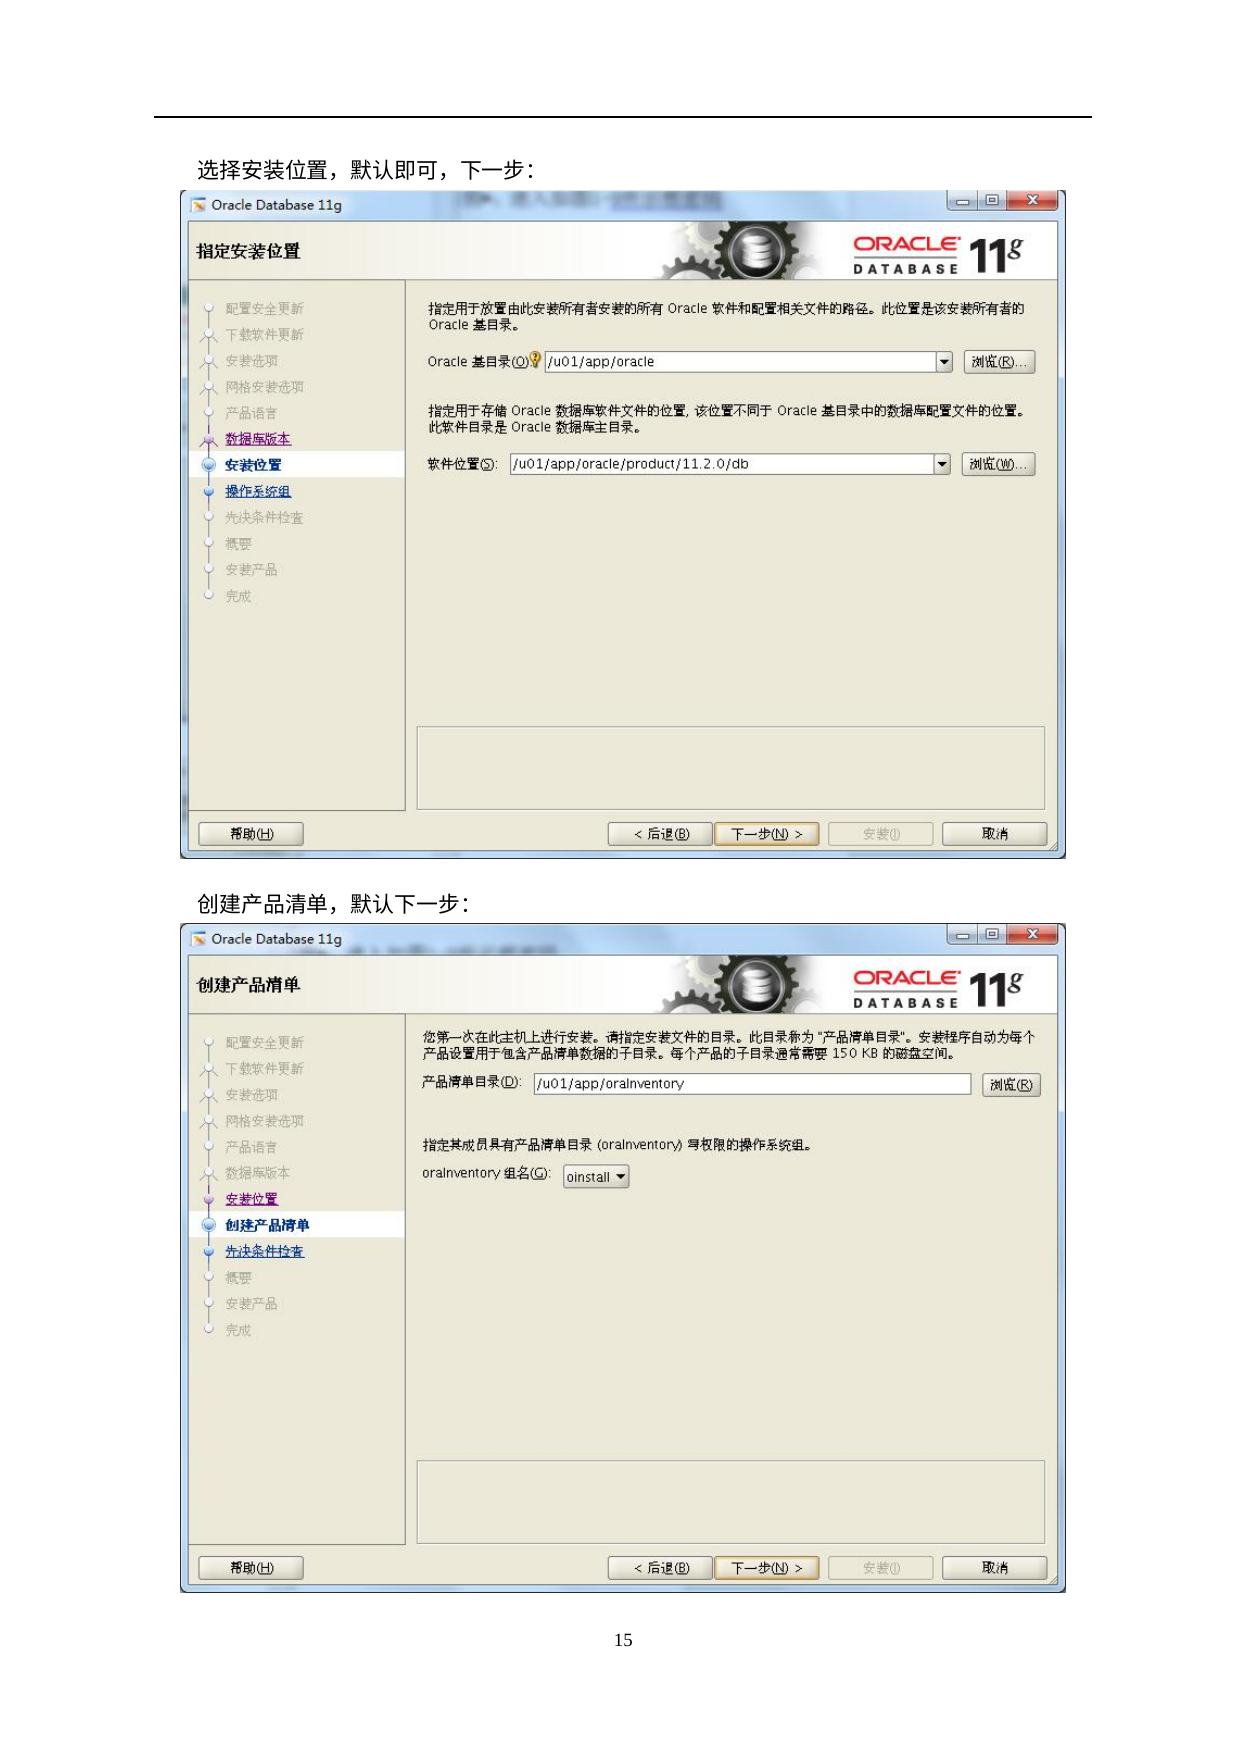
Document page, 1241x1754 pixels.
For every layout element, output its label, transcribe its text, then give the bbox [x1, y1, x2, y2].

picture [180, 190, 1066, 859]
text 创建产品清单，默认下一步： [153, 887, 1092, 919]
text 选择安装位置，默认即可，下一步： [153, 153, 1092, 185]
picture [180, 923, 1066, 1593]
